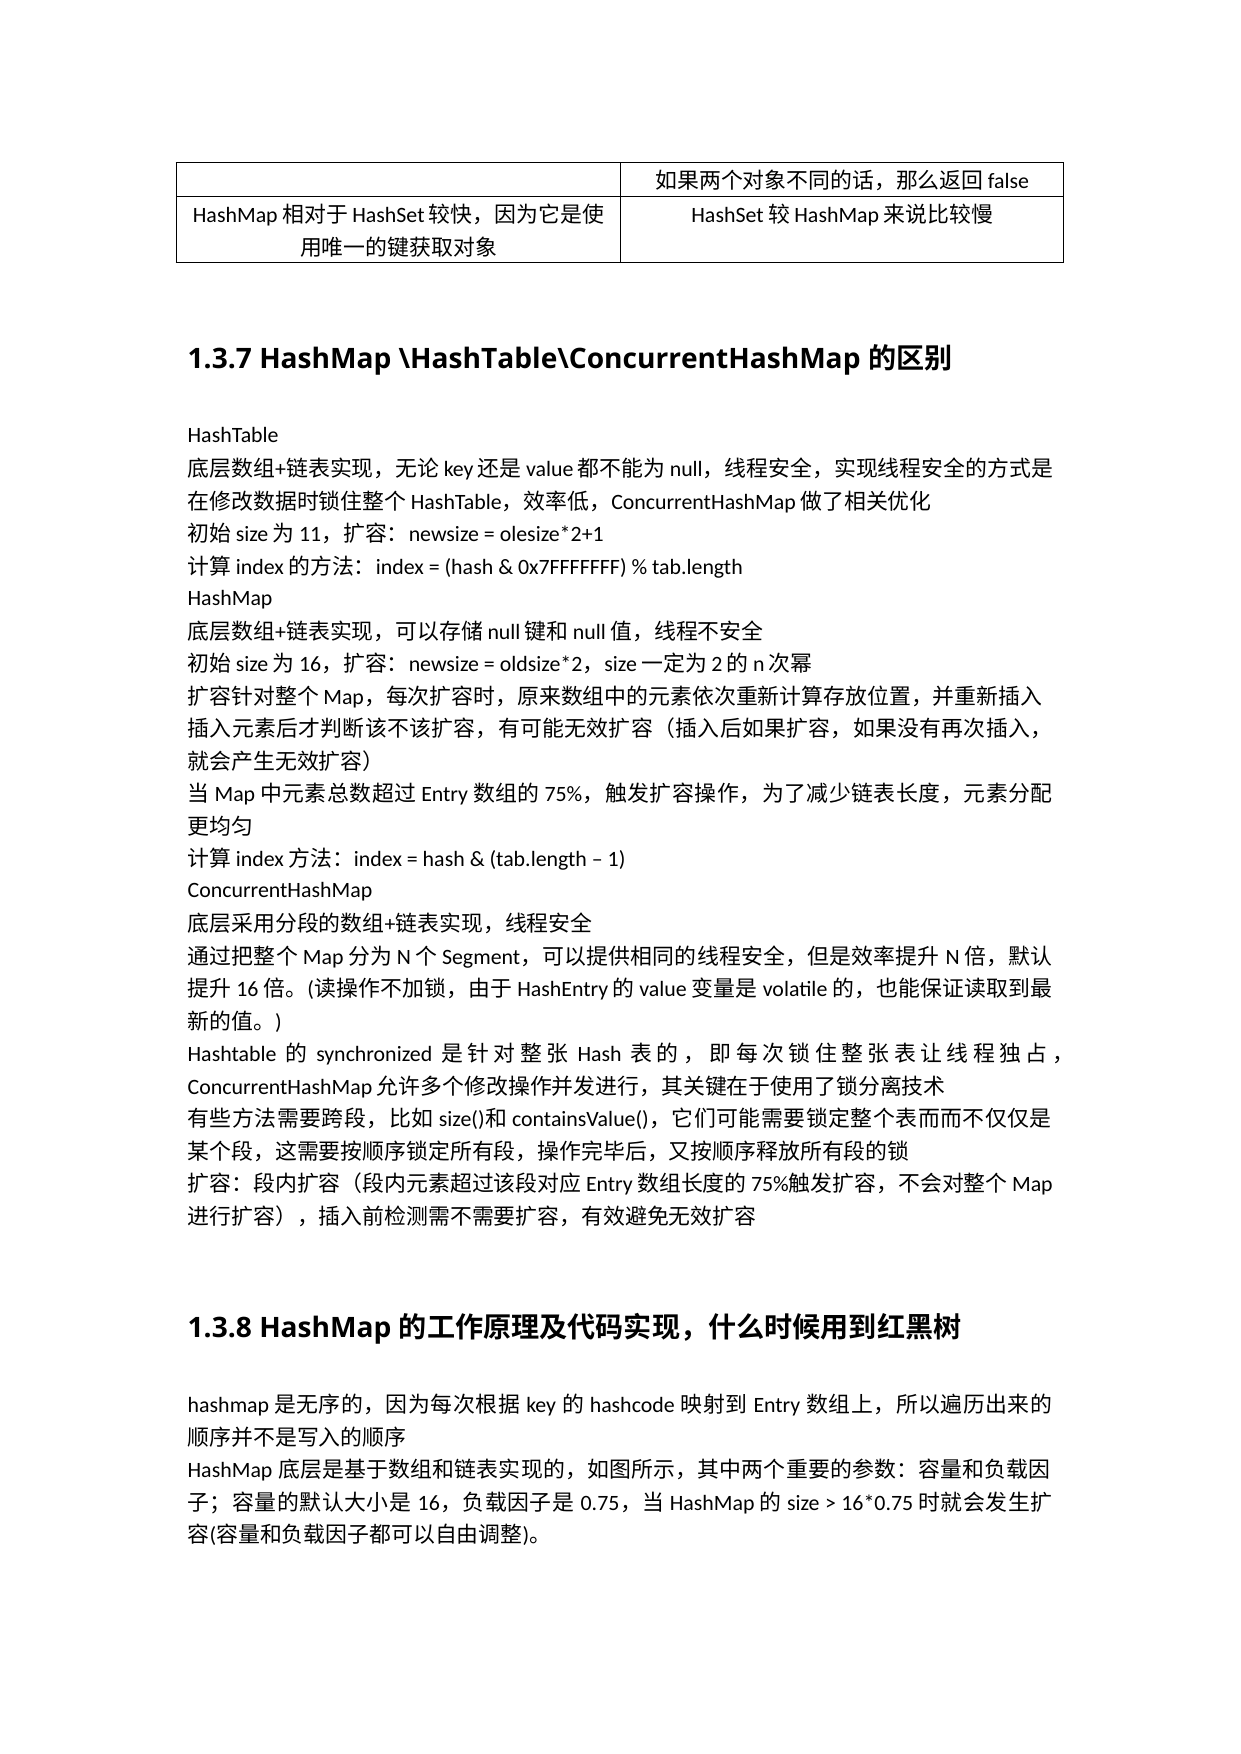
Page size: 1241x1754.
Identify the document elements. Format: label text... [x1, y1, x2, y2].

text 计算index方法：index = hash & (tab.length – 1) [187, 841, 1053, 873]
subtitle 1.3.8 HashMap 的工作原理及代码实现，什么时候用到红黑树 [187, 1293, 1053, 1358]
text 底层采用分段的数组+链表实现，线程安全 [187, 906, 1053, 938]
text Hashtable的synchronized是针对整张Hash表的，即每次锁住整张表让线程独占，ConcurrentHashMap允许多个修改操作并发进行，其关键在于使用了锁分离技术 [187, 1036, 1053, 1101]
subtitle 1.3.7 HashMap \HashTable\ConcurrentHashMap 的区别 [187, 324, 1053, 389]
table_cell HashSet较HashMap来说比较慢 [621, 197, 1063, 262]
text HashMap [187, 581, 1053, 613]
text 底层数组+链表实现，可以存储null键和null值，线程不安全 [187, 613, 1053, 646]
text 初始size为11，扩容：newsize = olesize*2+1 [187, 516, 1053, 548]
table_cell HashMap相对于HashSet较快，因为它是使用唯一的键获取对象 [177, 197, 620, 262]
text hashmap是无序的，因为每次根据 key 的 hashcode 映射到 Entry 数组上，所以遍历出来的顺序并不是写入的顺序 [187, 1387, 1053, 1452]
text HashMap 底层是基于数组和链表实现的，如图所示，其中两个重要的参数：容量和负载因子；容量的默认大小是 16，负载因子是 0.75，当 HashMap 的 size > 16*0.75 时就会发生扩容(容量和负载因子都可以自由调整)。 [187, 1452, 1053, 1549]
text 插入元素后才判断该不该扩容，有可能无效扩容（插入后如果扩容，如果没有再次插入，就会产生无效扩容） [187, 711, 1053, 776]
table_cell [177, 163, 620, 196]
text 通过把整个Map分为N个Segment，可以提供相同的线程安全，但是效率提升N倍，默认提升16倍。(读操作不加锁，由于HashEntry的value变量是 volatile的，也能保证读取到最新的值。) [187, 938, 1053, 1036]
text 计算index的方法：index = (hash & 0x7FFFFFFF) % tab.length [187, 548, 1053, 581]
text 当Map中元素总数超过Entry数组的75%，触发扩容操作，为了减少链表长度，元素分配更均匀 [187, 776, 1053, 841]
text ConcurrentHashMap [187, 873, 1053, 906]
text 扩容针对整个Map，每次扩容时，原来数组中的元素依次重新计算存放位置，并重新插入 [187, 678, 1053, 711]
text 底层数组+链表实现，无论key还是value都不能为null，线程安全，实现线程安全的方式是在修改数据时锁住整个HashTable，效率低，ConcurrentHashMap做了相关优化 [187, 451, 1053, 516]
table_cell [621, 163, 1063, 196]
text 扩容：段内扩容（段内元素超过该段对应Entry数组长度的75%触发扩容，不会对整个Map进行扩容），插入前检测需不需要扩容，有效避免无效扩容 [187, 1166, 1053, 1231]
text 有些方法需要跨段，比如size()和containsValue()，它们可能需要锁定整个表而而不仅仅是某个段，这需要按顺序锁定所有段，操作完毕后，又按顺序释放所有段的锁 [187, 1101, 1053, 1166]
text 初始size为16，扩容：newsize = oldsize*2，size一定为2的n次幂 [187, 646, 1053, 678]
text HashTable [187, 418, 1053, 451]
